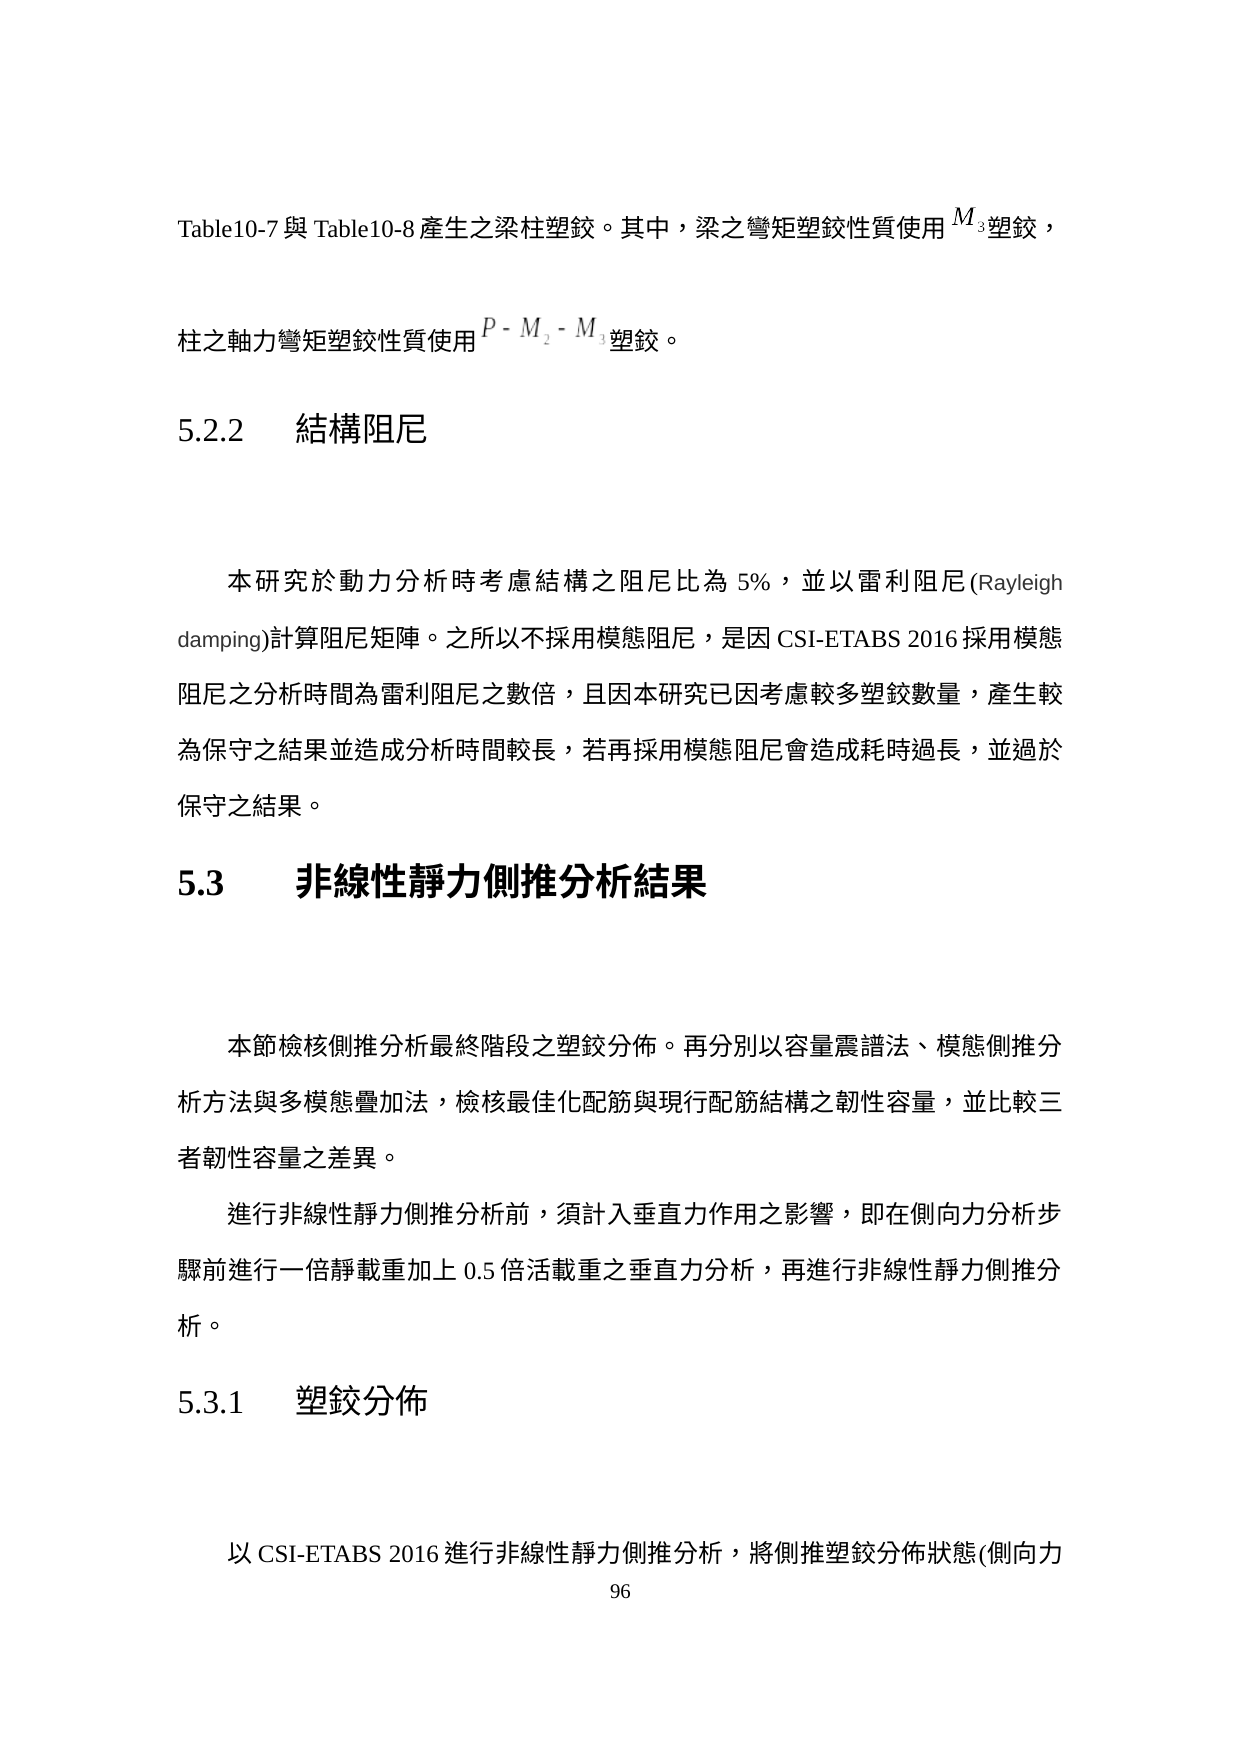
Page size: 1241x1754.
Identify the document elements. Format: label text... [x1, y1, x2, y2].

text 進行非線性靜力側推分析前，須計入垂直力作用之影響，即在側向力分析步驟前進行一倍靜載重加上0.5倍活載重之垂直力分析，再進行非線性靜力側推分析。 [177, 1193, 1063, 1343]
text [177, 184, 1063, 372]
subtitle 結構阻尼 [177, 390, 1063, 465]
subtitle 非線性靜力側推分析結果 [177, 842, 1063, 917]
subtitle 塑鉸分佈 [177, 1362, 1063, 1437]
text 本研究於動力分析時考慮結構之阻尼比為5%，並以雷利阻尼(Rayleigh damping)計算阻尼矩陣。之所以不採用模態阻尼，是因CSI-ETABS 2016採用模態阻尼之分析時間為雷利阻尼之數倍，且因本研究已因考慮較多塑鉸數量，產生較為保守之結果並造成分析時間較長，若再採用模態阻尼會造成耗時過長，並過於保守之結果。 [177, 561, 1063, 824]
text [177, 1533, 1063, 1571]
text 本節檢核側推分析最終階段之塑鉸分佈。再分別以容量震譜法、模態側推分析方法與多模態疊加法，檢核最佳化配筋與現行配筋結構之韌性容量，並比較三者韌性容量之差異。 [177, 1025, 1063, 1175]
